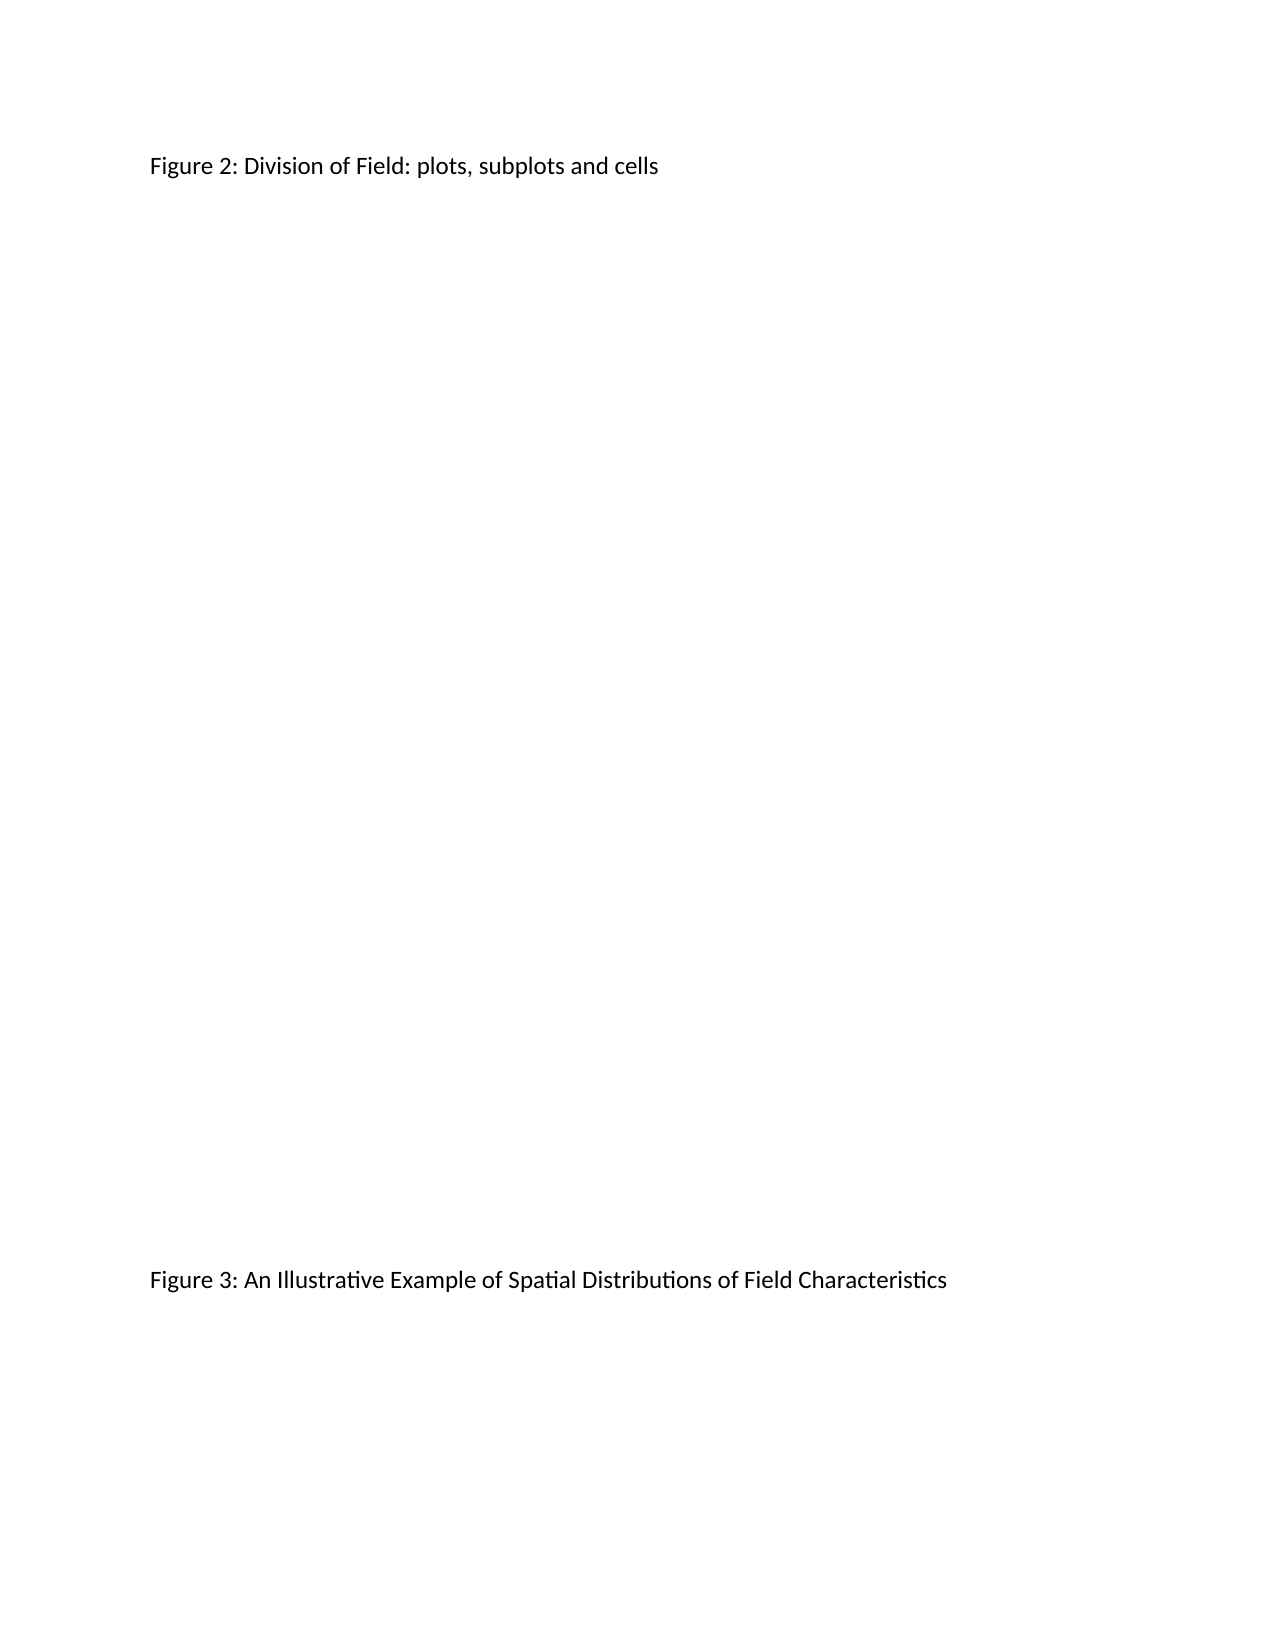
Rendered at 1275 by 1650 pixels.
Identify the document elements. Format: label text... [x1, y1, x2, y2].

text Figure 3: An Illustrative Example of Spatial Distributions of Field Characteristics [150, 1264, 1125, 1294]
text Figure 2: Division of Field: plots, subplots and cells [150, 150, 1125, 181]
